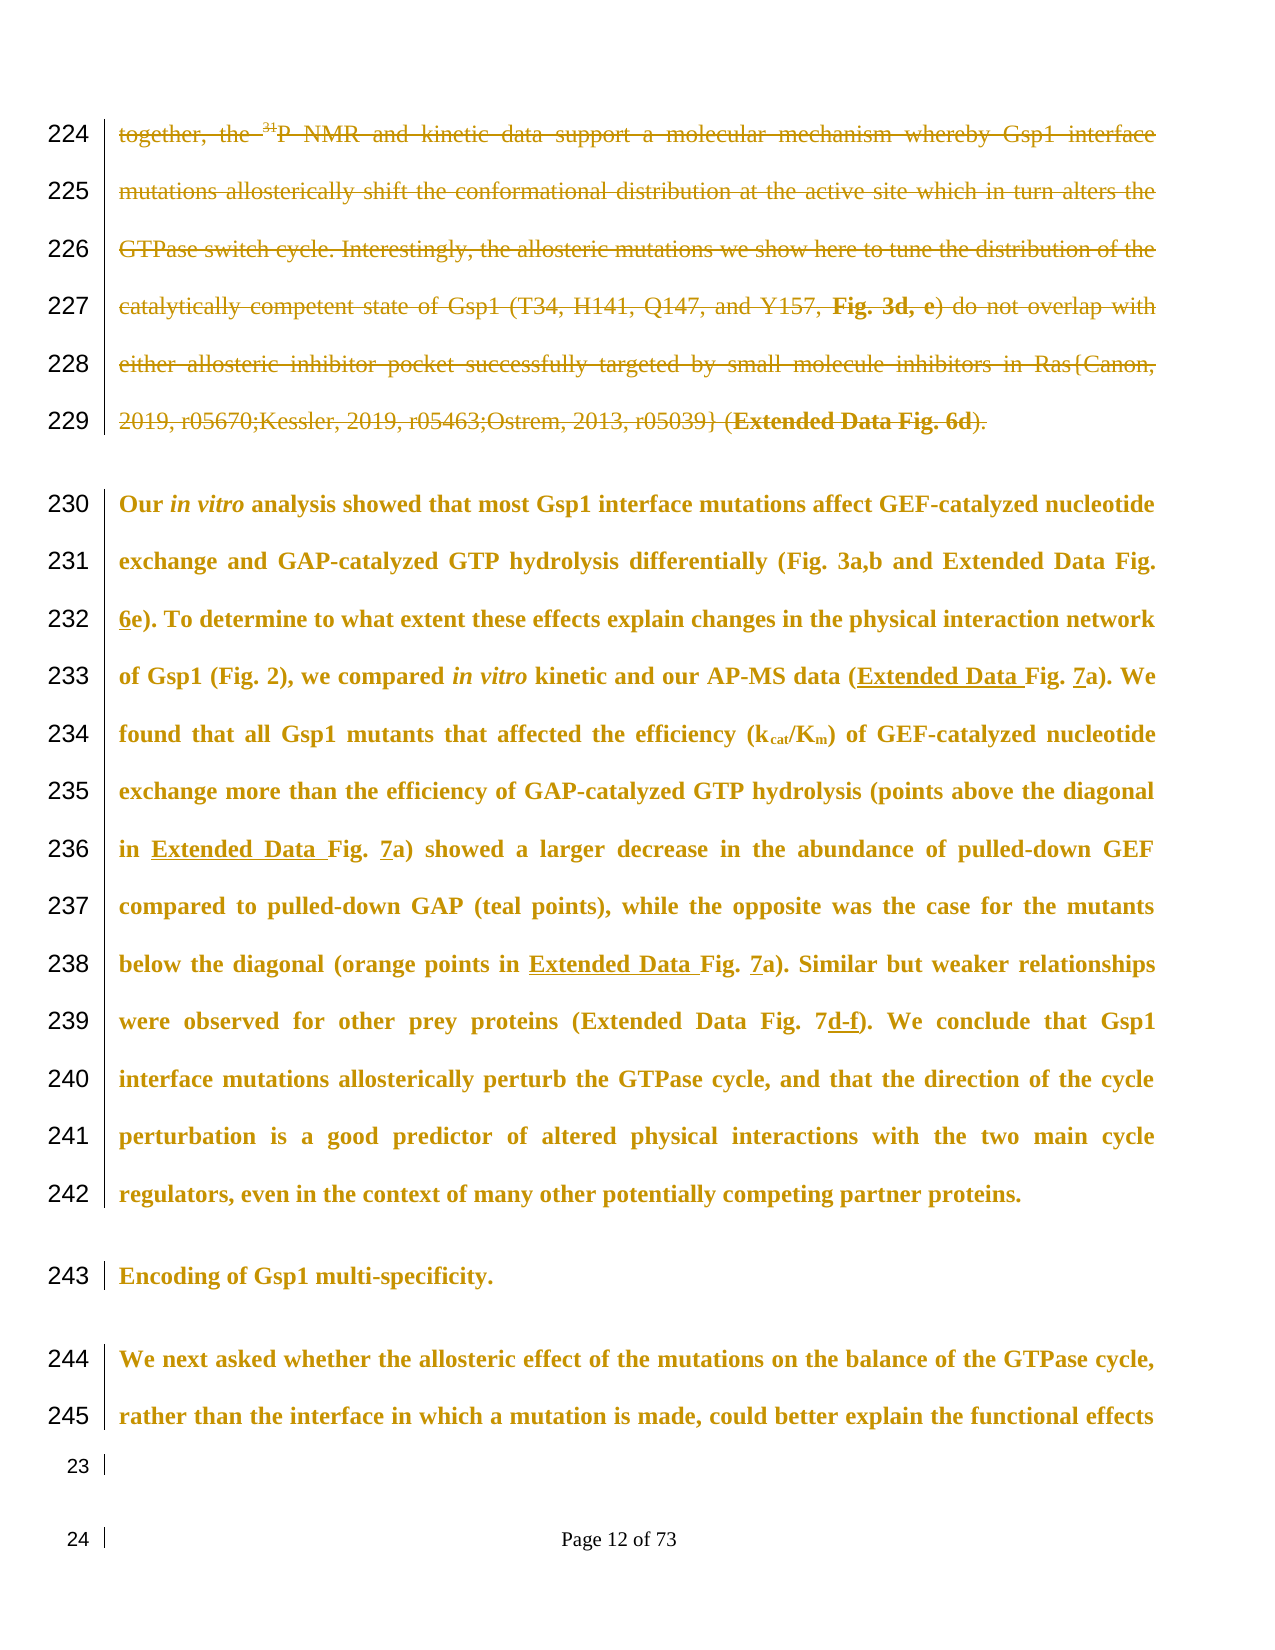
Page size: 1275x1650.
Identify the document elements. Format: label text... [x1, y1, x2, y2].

text Encoding of Gsp1 multi-specificity. [119, 1261, 1156, 1290]
text Our in vitro analysis showed that most Gsp1 interface mutations affect GEF-catalyzed nucleotide exchange and GAP-catalyzed GTP hydrolysis differentially (Fig. 3a,b and Extended Data Fig. e). To determine to what extent these effects explain changes in the physical interaction network of Gsp1 (Fig. 2), we compared in vitro kinetic and our AP-MS data (Fig. a). We found that all Gsp1 mutants that affected the efficiency (kcat/Km) of GEF-catalyzed nucleotide exchange more than the efficiency of GAP-catalyzed GTP hydrolysis (points above the diagonal in Fig. a) showed a larger decrease in the abundance of pulled-down GEF compared to pulled-down GAP (teal points), while the opposite was the case for the mutants below the diagonal (orange points in Fig. a). Similar but weaker relationships were observed for other prey proteins (Extended Data Fig. 7). We conclude that Gsp1 interface mutations allosterically perturb the GTPase cycle, and that the direction of the cycle perturbation is a good predictor of altered physical interactions with the two main cycle regulators, even in the context of many other potentially competing partner proteins. [119, 489, 1156, 1207]
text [119, 119, 1156, 192]
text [119, 1344, 1156, 1430]
